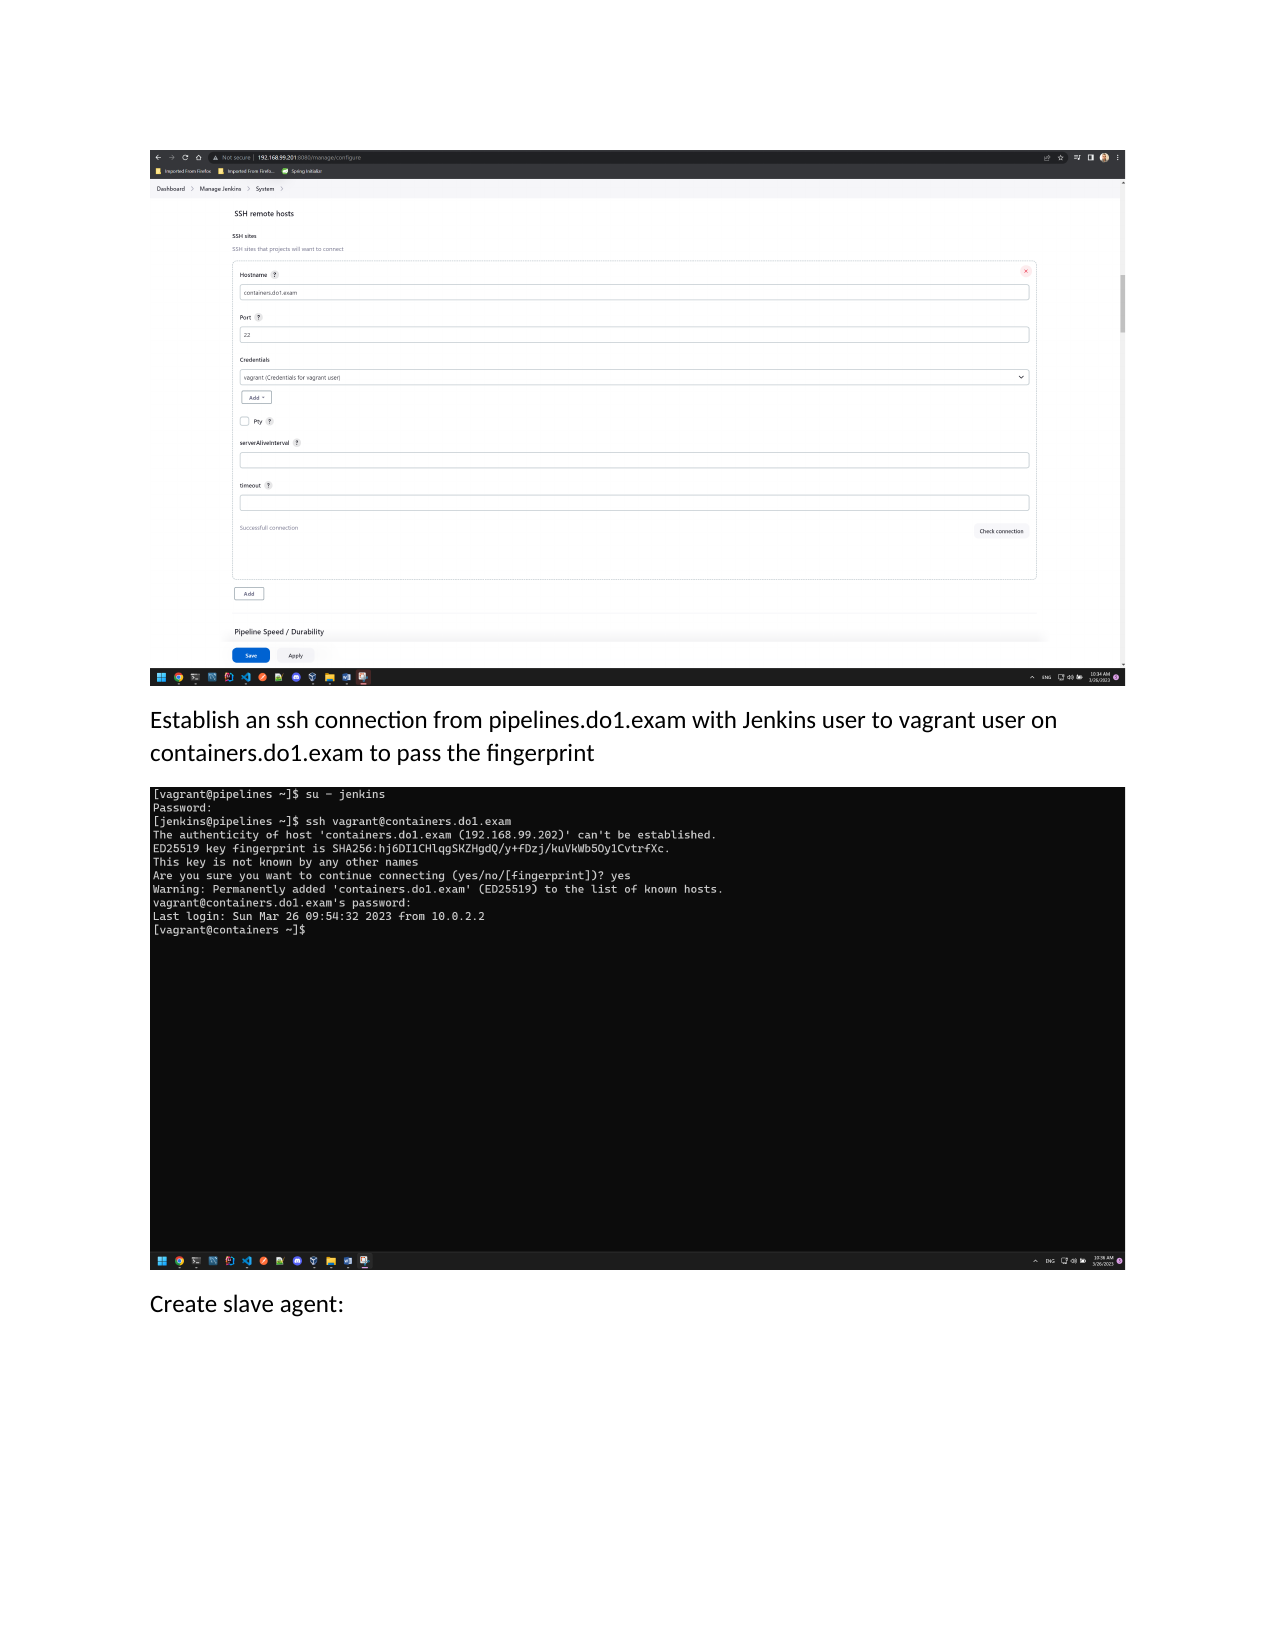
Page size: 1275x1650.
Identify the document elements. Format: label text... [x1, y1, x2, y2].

picture [150, 150, 1125, 686]
text Establish an ssh connection from pipelines.do1.exam with Jenkins user to vagrant user on containers.do1.exam to pass the fingerprint [150, 704, 1125, 768]
picture [150, 787, 1125, 1270]
text Create slave agent: [150, 1288, 1125, 1319]
